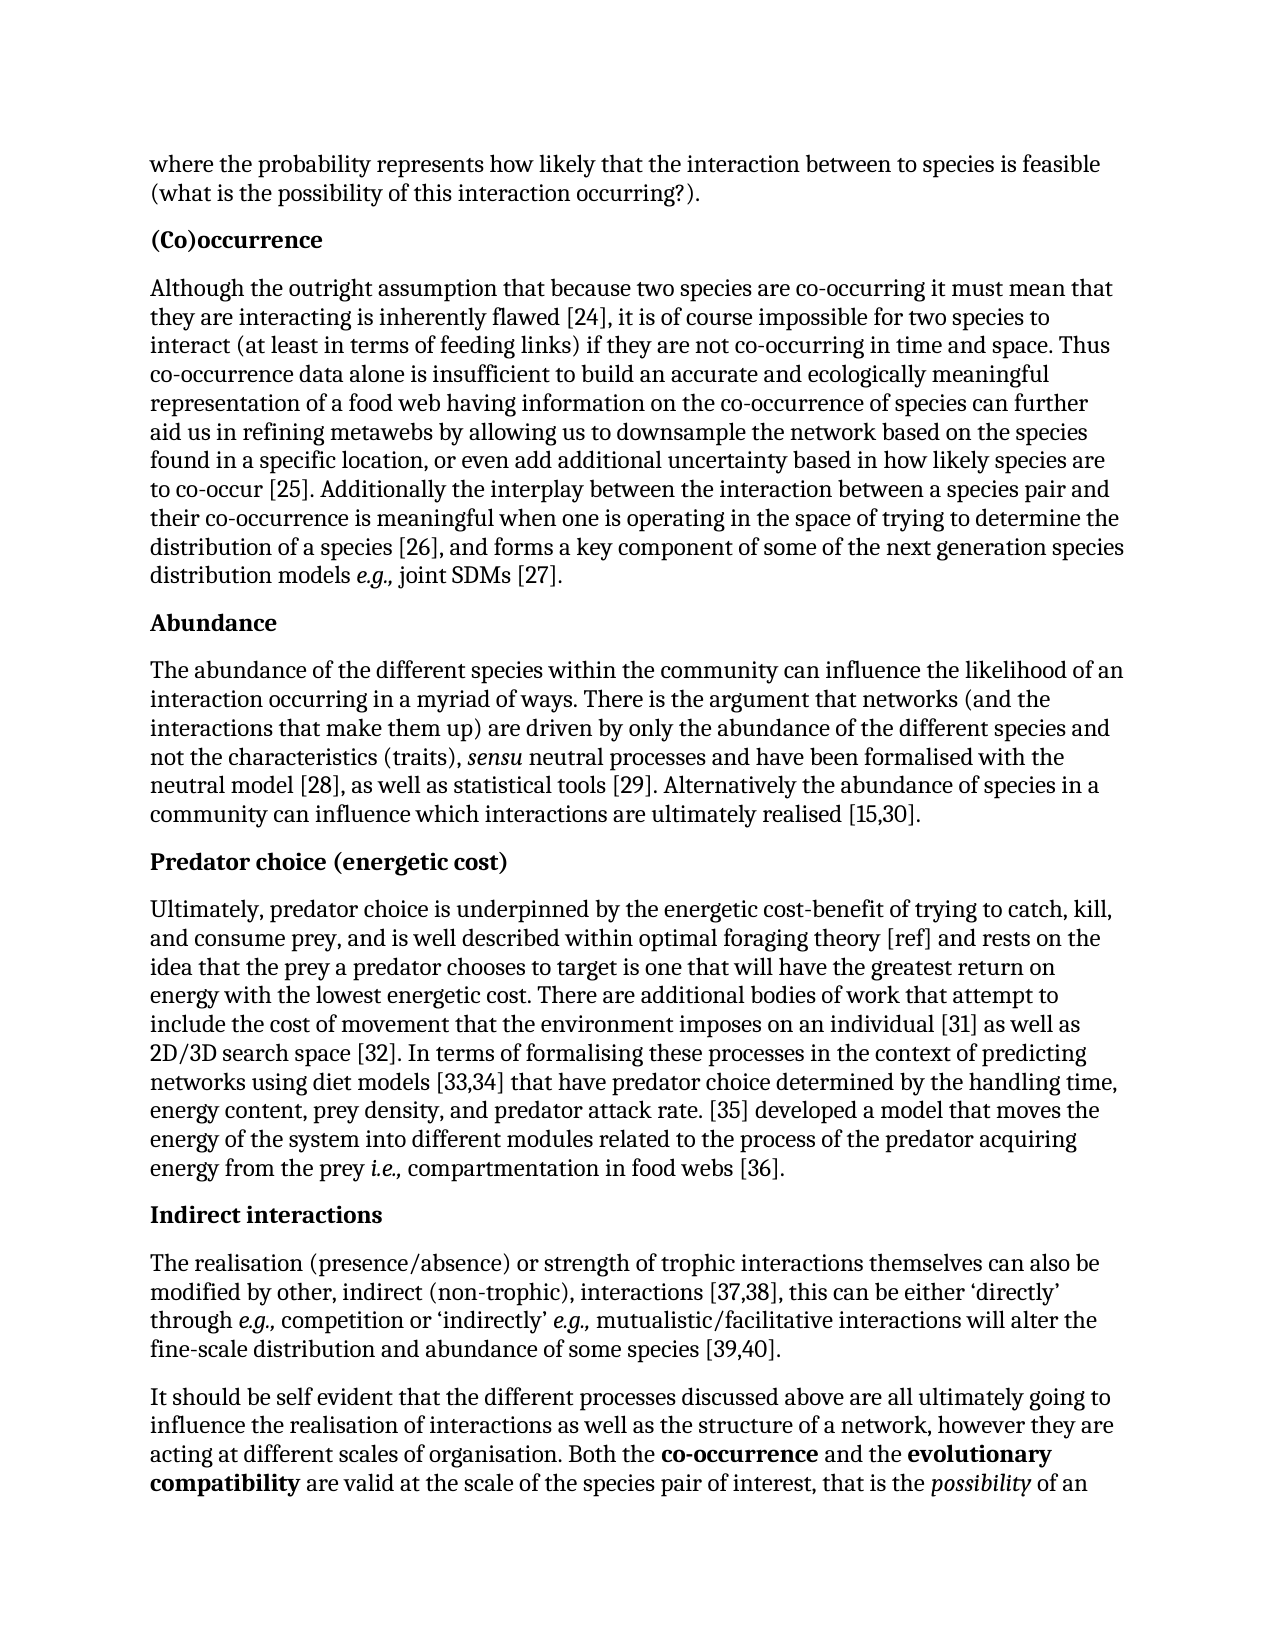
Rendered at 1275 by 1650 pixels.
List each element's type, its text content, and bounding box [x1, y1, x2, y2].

text (Co)occurrence [150, 226, 1125, 255]
text The realisation (presence/absence) or strength of trophic interactions themselves can also be modified by other, indirect (non-trophic), interactions [37,38], this can be either ‘directly’ through e.g., competition or ‘indirectly’ e.g., mutualistic/facilitative interactions will alter the fine-scale distribution and abundance of some species [39,40]. [150, 1249, 1125, 1364]
text Although the outright assumption that because two species are co-occurring it must mean that they are interacting is inherently flawed [24], it is of course impossible for two species to interact (at least in terms of feeding links) if they are not co-occurring in time and space. Thus co-occurrence data alone is insufficient to build an accurate and ecologically meaningful representation of a food web having information on the co-occurrence of species can further aid us in refining metawebs by allowing us to downsample the network based on the species found in a specific location, or even add additional uncertainty based in how likely species are to co-occur [25]. Additionally the interplay between the interaction between a species pair and their co-occurrence is meaningful when one is operating in the space of trying to determine the distribution of a species [26], and forms a key component of some of the next generation species distribution models e.g., joint SDMs [27]. [150, 274, 1125, 590]
text Ultimately, predator choice is underpinned by the energetic cost-benefit of trying to catch, kill, and consume prey, and is well described within optimal foraging theory [ref] and rests on the idea that the prey a predator chooses to target is one that will have the greatest return on energy with the lowest energetic cost. There are additional bodies of work that attempt to include the cost of movement that the environment imposes on an individual [31] as well as 2D/3D search space [32]. In terms of formalising these processes in the context of predicting networks using diet models [33,34] that have predator choice determined by the handling time, energy content, prey density, and predator attack rate. [35] developed a model that moves the energy of the system into different modules related to the process of the predator acquiring energy from the prey i.e., compartmentation in food webs [36]. [150, 895, 1125, 1182]
text Abundance [150, 609, 1125, 637]
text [150, 150, 1125, 207]
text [150, 1382, 1125, 1497]
text Predator choice (energetic cost) [150, 847, 1125, 876]
text Indirect interactions [150, 1201, 1125, 1230]
text The abundance of the different species within the community can influence the likelihood of an interaction occurring in a myriad of ways. There is the argument that networks (and the interactions that make them up) are driven by only the abundance of the different species and not the characteristics (traits), sensu neutral processes and have been formalised with the neutral model [28], as well as statistical tools [29]. Alternatively the abundance of species in a community can influence which interactions are ultimately realised [15,30]. [150, 656, 1125, 829]
